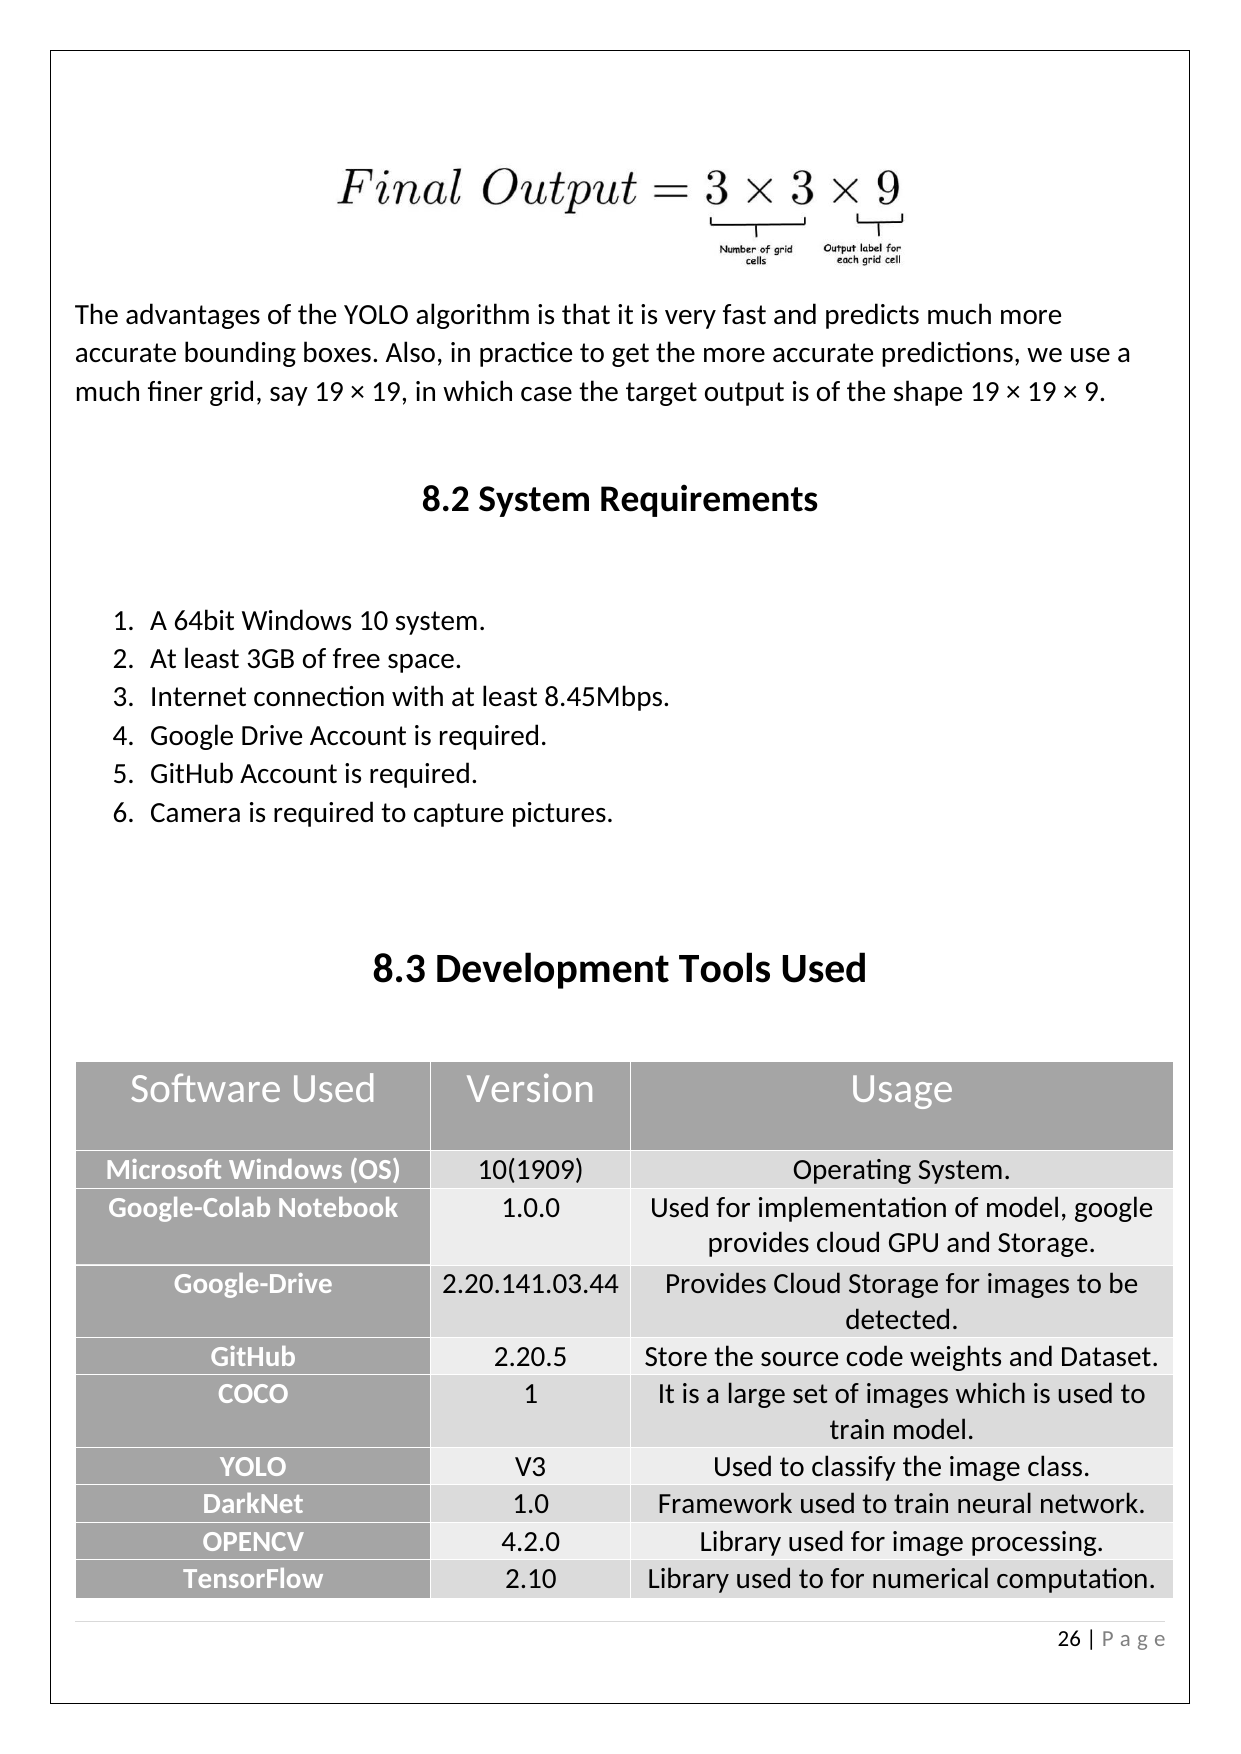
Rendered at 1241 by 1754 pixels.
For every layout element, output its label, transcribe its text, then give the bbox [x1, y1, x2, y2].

table_cell Microsoft Windows (OS) [76, 1151, 430, 1188]
table_cell OPENCV [76, 1523, 430, 1559]
text The advantages of the YOLO algorithm is that it is very fast and predicts much more accurate bounding boxes. Also, in practice to get the more accurate predictions, we use a much finer grid, say 19 × 19, in which case the target output is of the shape 19 × 19 × 9. [74, 296, 1159, 408]
table_cell 1 [431, 1375, 630, 1447]
text 8.2 System Requirements [75, 475, 1165, 521]
list Internet connection with at least 8.45Mbps. [112, 678, 1165, 714]
list A 64bit Windows 10 system. [112, 602, 1165, 637]
table_cell 2.20.141.03.44 [431, 1266, 630, 1337]
table_cell YOLO [76, 1448, 430, 1484]
table_cell 1.0 [431, 1485, 630, 1522]
list Camera is required to capture pictures. [112, 794, 1165, 829]
table_cell Used to classify the image class. [631, 1448, 1173, 1484]
table_cell GitHub [76, 1338, 430, 1374]
table_cell Library used to for numerical computation. [631, 1560, 1173, 1598]
table_cell COCO [76, 1375, 430, 1447]
table_cell 4.2.0 [431, 1523, 630, 1559]
list At least 3GB of free space. [112, 640, 1165, 676]
table_cell 1.0.0 [431, 1189, 630, 1264]
table_cell 2.10 [431, 1560, 630, 1598]
table_cell V3 [431, 1448, 630, 1484]
table_cell Provides Cloud Storage for images to be detected. [631, 1266, 1173, 1337]
table_cell Library used for image processing. [631, 1523, 1173, 1559]
table_cell Google-Colab Notebook [76, 1189, 430, 1264]
table_cell TensorFlow [76, 1560, 430, 1598]
table_header Usage [631, 1062, 1173, 1150]
table_cell 10(1909) [431, 1151, 630, 1188]
table_cell Used for implementation of model, google provides cloud GPU and Storage. [631, 1189, 1173, 1264]
table_cell Store the source code weights and Dataset. [631, 1338, 1173, 1374]
list GitHub Account is required. [112, 755, 1165, 791]
table_cell Operating System. [631, 1151, 1173, 1188]
table_header Software Used [76, 1062, 430, 1150]
table_header Version [431, 1062, 630, 1150]
table_cell Google-Drive [76, 1266, 430, 1337]
list Google Drive Account is required. [112, 717, 1165, 752]
table_cell Framework used to train neural network. [631, 1485, 1173, 1522]
text 8.3 Development Tools Used [75, 942, 1165, 993]
table_cell 2.20.5 [431, 1338, 630, 1374]
table_cell It is a large set of images which is used to train model. [631, 1375, 1173, 1447]
table_cell DarkNet [76, 1485, 430, 1522]
picture [331, 130, 910, 277]
